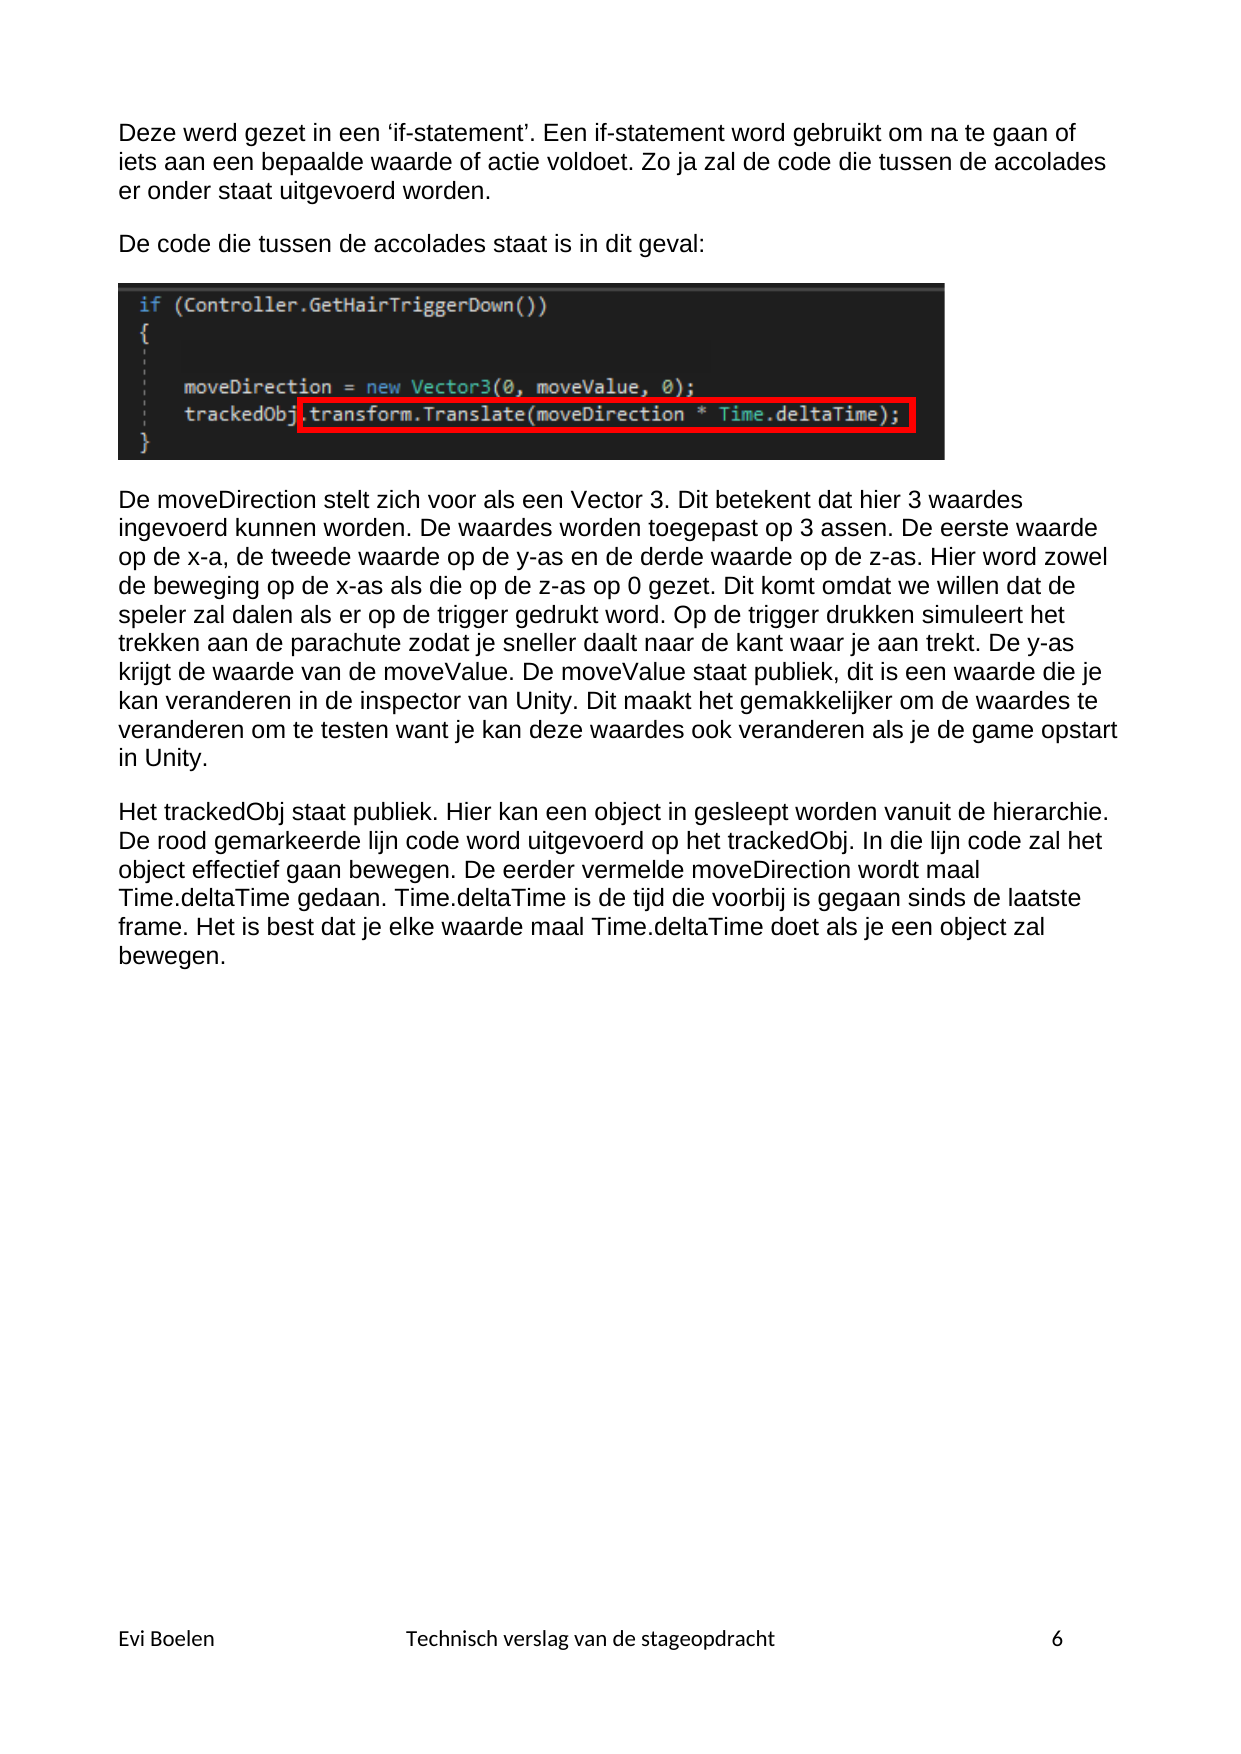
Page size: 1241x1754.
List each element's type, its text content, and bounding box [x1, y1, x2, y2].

text De code die tussen de accolades staat is in dit geval: [118, 229, 1122, 258]
text Het trackedObj staat publiek. Hier kan een object in gesleept worden vanuit de hierarchie. De rood gemarkeerde lijn code word uitgevoerd op het trackedObj. In die lijn code zal het object effectief gaan bewegen. De eerder vermelde moveDirection wordt maal Time.deltaTime gedaan. Time.deltaTime is de tijd die voorbij is gegaan sinds de laatste frame. Het is best dat je elke waarde maal Time.deltaTime doet als je een object zal bewegen. [118, 797, 1122, 970]
picture [118, 283, 945, 460]
text Deze werd gezet in een ‘if-statement’. Een if-statement word gebruikt om na te gaan of iets aan een bepaalde waarde of actie voldoet. Zo ja zal de code die tussen de accolades er onder staat uitgevoerd worden. [118, 118, 1122, 204]
text De moveDirection stelt zich voor als een Vector 3. Dit betekent dat hier 3 waardes ingevoerd kunnen worden. De waardes worden toegepast op 3 assen. De eerste waarde op de x-a, de tweede waarde op de y-as en de derde waarde op de z-as. Hier word zowel de beweging op de x-as als die op de z-as op 0 gezet. Dit komt omdat we willen dat de speler zal dalen als er op de trigger gedrukt word. Op de trigger drukken simuleert het trekken aan de parachute zodat je sneller daalt naar de kant waar je aan trekt. De y-as krijgt de waarde van de moveValue. De moveValue staat publiek, dit is een waarde die je kan veranderen in de inspector van Unity. Dit maakt het gemakkelijker om de waardes te veranderen om te testen want je kan deze waardes ook veranderen als je de game opstart in Unity. [118, 485, 1122, 772]
